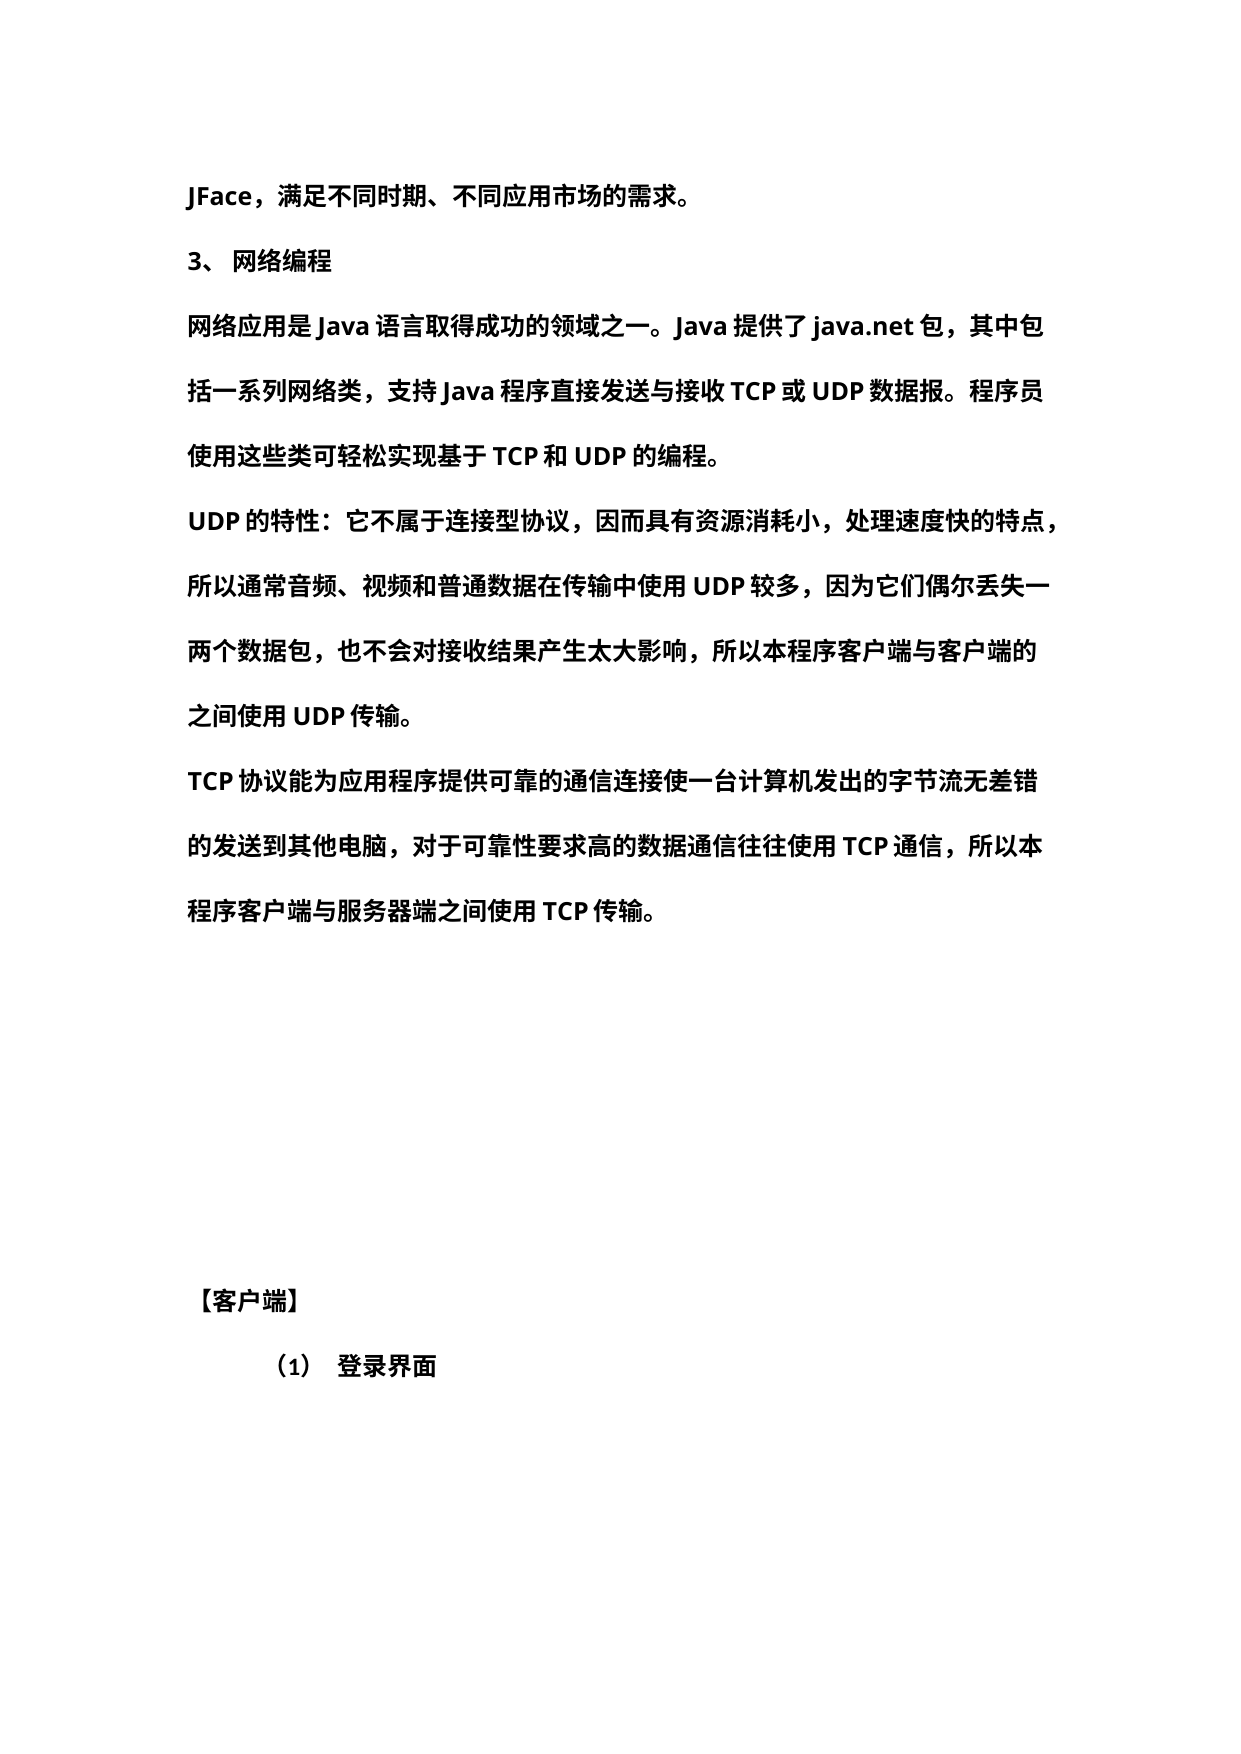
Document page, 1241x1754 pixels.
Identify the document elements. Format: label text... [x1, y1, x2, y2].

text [187, 162, 1053, 227]
text 网络应用是Java语言取得成功的领域之一。Java提供了java.net包，其中包括一系列网络类，支持Java程序直接发送与接收TCP或UDP数据报。程序员使用这些类可轻松实现基于TCP和UDP的编程。 [187, 292, 1053, 487]
text UDP的特性：它不属于连接型协议，因而具有资源消耗小，处理速度快的特点，所以通常音频、视频和普通数据在传输中使用UDP较多，因为它们偶尔丢失一两个数据包，也不会对接收结果产生太大影响，所以本程序客户端与客户端的之间使用UDP传输。 [187, 487, 1053, 747]
list 登录界面 [262, 1332, 1053, 1397]
text 3、 网络编程 [187, 227, 1053, 292]
text 【客户端】 [187, 1267, 1053, 1332]
text TCP协议能为应用程序提供可靠的通信连接使一台计算机发出的字节流无差错的发送到其他电脑，对于可靠性要求高的数据通信往往使用TCP通信，所以本程序客户端与服务器端之间使用TCP传输。 [187, 747, 1053, 942]
